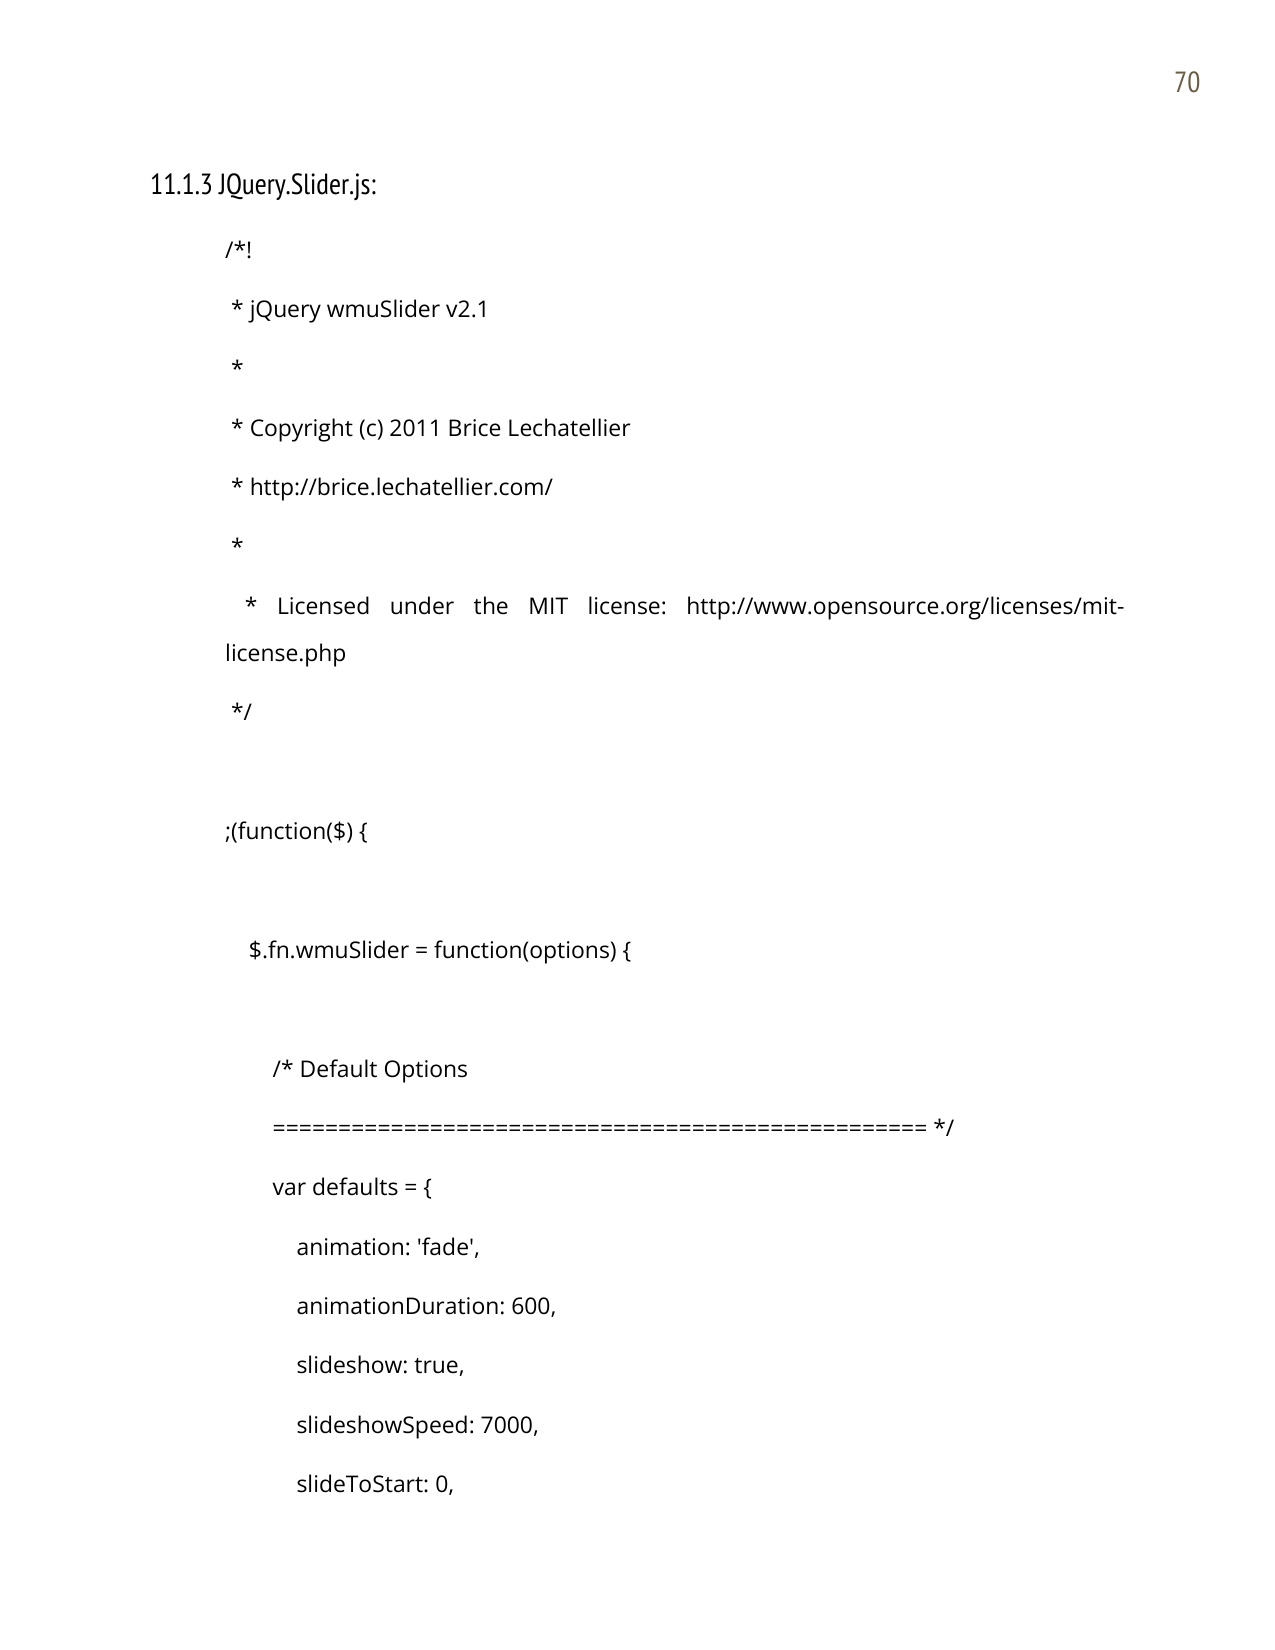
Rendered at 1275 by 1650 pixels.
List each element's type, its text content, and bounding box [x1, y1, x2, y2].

text animation: 'fade', [225, 1231, 1125, 1262]
text * http://brice.lechatellier.com/ [225, 471, 1125, 503]
text animationDuration: 600, [225, 1290, 1125, 1321]
text slideshowSpeed: 7000, [225, 1409, 1125, 1440]
text slideshow: true, [225, 1349, 1125, 1381]
text 11.1.3 JQuery.Slider.js: [150, 165, 1125, 202]
text * [225, 353, 1125, 384]
text */ [225, 696, 1125, 728]
text $.fn.wmuSlider = function(options) { [225, 934, 1125, 965]
text /*! [225, 234, 1125, 265]
text ;(function($) { [225, 815, 1125, 846]
text * Licensed under the MIT license: http://www.opensource.org/licenses/mit-license.php [225, 590, 1125, 668]
text var defaults = { [225, 1171, 1125, 1203]
text slideToStart: 0, [225, 1468, 1125, 1499]
text * jQuery wmuSlider v2.1 [225, 293, 1125, 324]
text /* Default Options [225, 1053, 1125, 1084]
text * [225, 531, 1125, 562]
text * Copyright (c) 2011 Brice Lechatellier [225, 412, 1125, 443]
text ================================================== */ [225, 1112, 1125, 1143]
